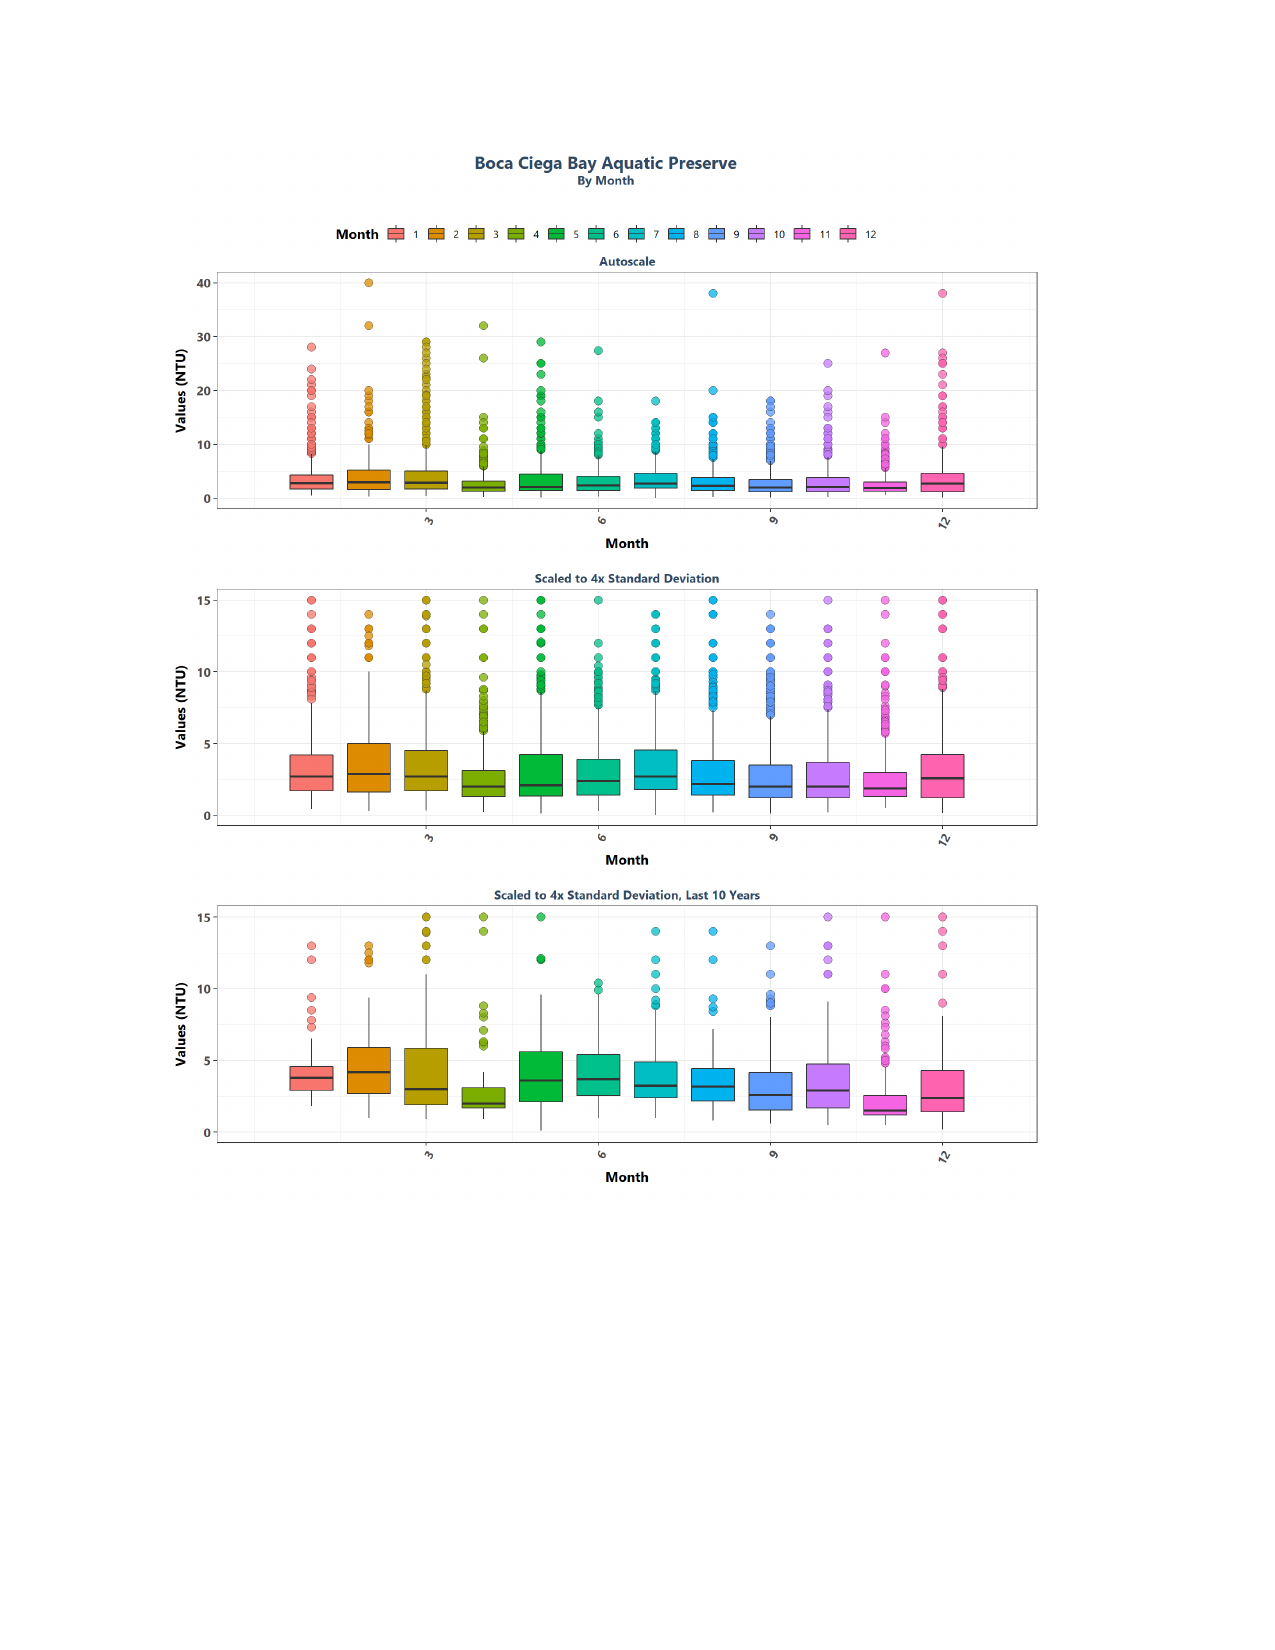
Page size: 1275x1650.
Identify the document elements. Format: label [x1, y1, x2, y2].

picture [168, 150, 1044, 1200]
